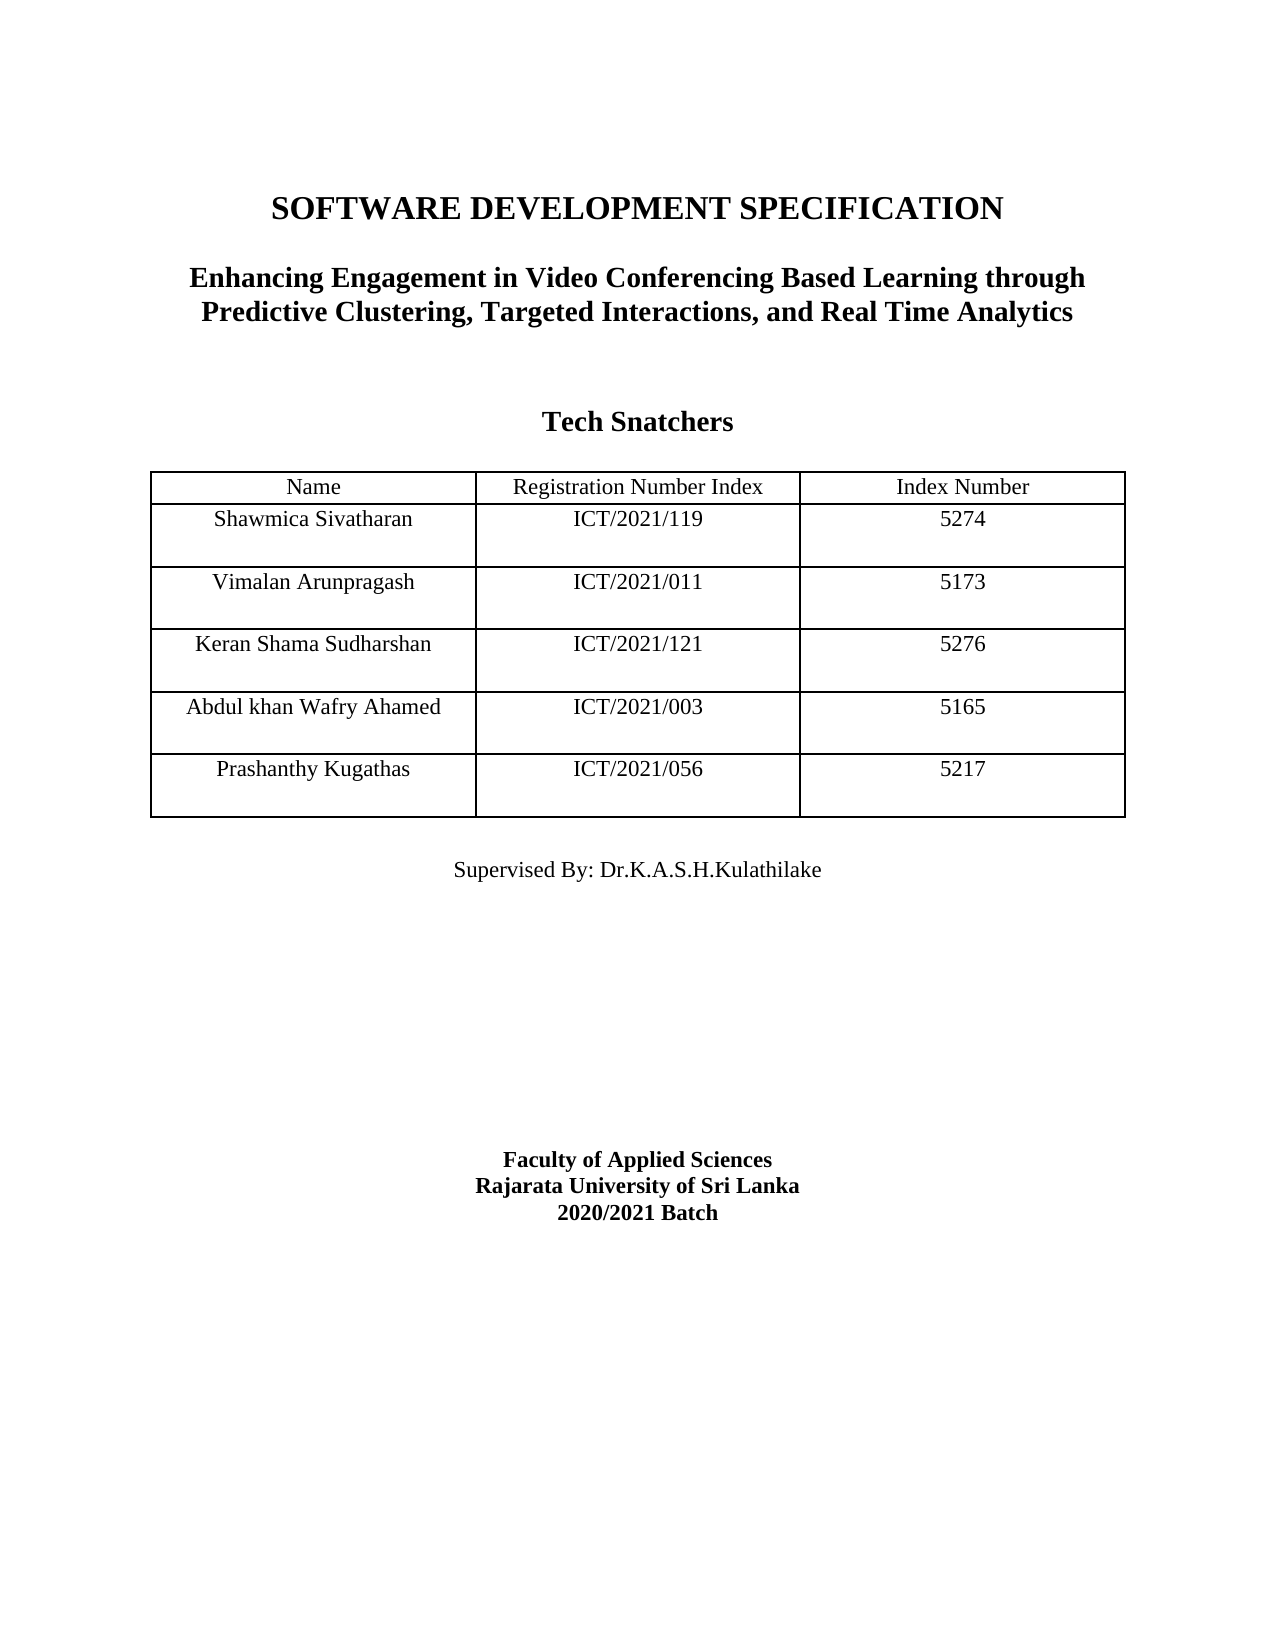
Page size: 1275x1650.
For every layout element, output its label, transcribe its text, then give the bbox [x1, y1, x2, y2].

text 2020/2021 Batch [150, 1199, 1125, 1225]
table_header Name [152, 473, 475, 503]
table_cell 5165 [801, 693, 1124, 753]
text SOFTWARE DEVELOPMENT SPECIFICATION [150, 188, 1125, 227]
table_cell Vimalan Arunpragash [152, 568, 475, 628]
table_cell Shawmica Sivatharan [152, 505, 475, 566]
table_cell ICT/2021/011 [477, 568, 799, 628]
table_cell ICT/2021/121 [477, 630, 799, 691]
table_cell ICT/2021/119 [477, 505, 799, 566]
table_cell 5217 [801, 755, 1124, 816]
table_cell Abdul khan Wafry Ahamed [152, 693, 475, 753]
table_cell ICT/2021/003 [477, 693, 799, 753]
table_header Registration Number Index [477, 473, 799, 503]
table_header Index Number [801, 473, 1124, 503]
table_cell ICT/2021/056 [477, 755, 799, 816]
table_cell Prashanthy Kugathas [152, 755, 475, 816]
text Tech Snatchers [150, 404, 1125, 437]
text Enhancing Engagement in Video Conferencing Based Learning through Predictive Clustering, Targeted Interactions, and Real Time Analytics [150, 260, 1125, 327]
text Faculty of Applied Sciences [150, 1146, 1125, 1172]
table_cell 5173 [801, 568, 1124, 628]
table_cell 5276 [801, 630, 1124, 691]
table_cell 5274 [801, 505, 1124, 566]
text Supervised By: Dr.K.A.S.H.Kulathilake [150, 856, 1125, 883]
table_cell Keran Shama Sudharshan [152, 630, 475, 691]
text Rajarata University of Sri Lanka [150, 1172, 1125, 1199]
